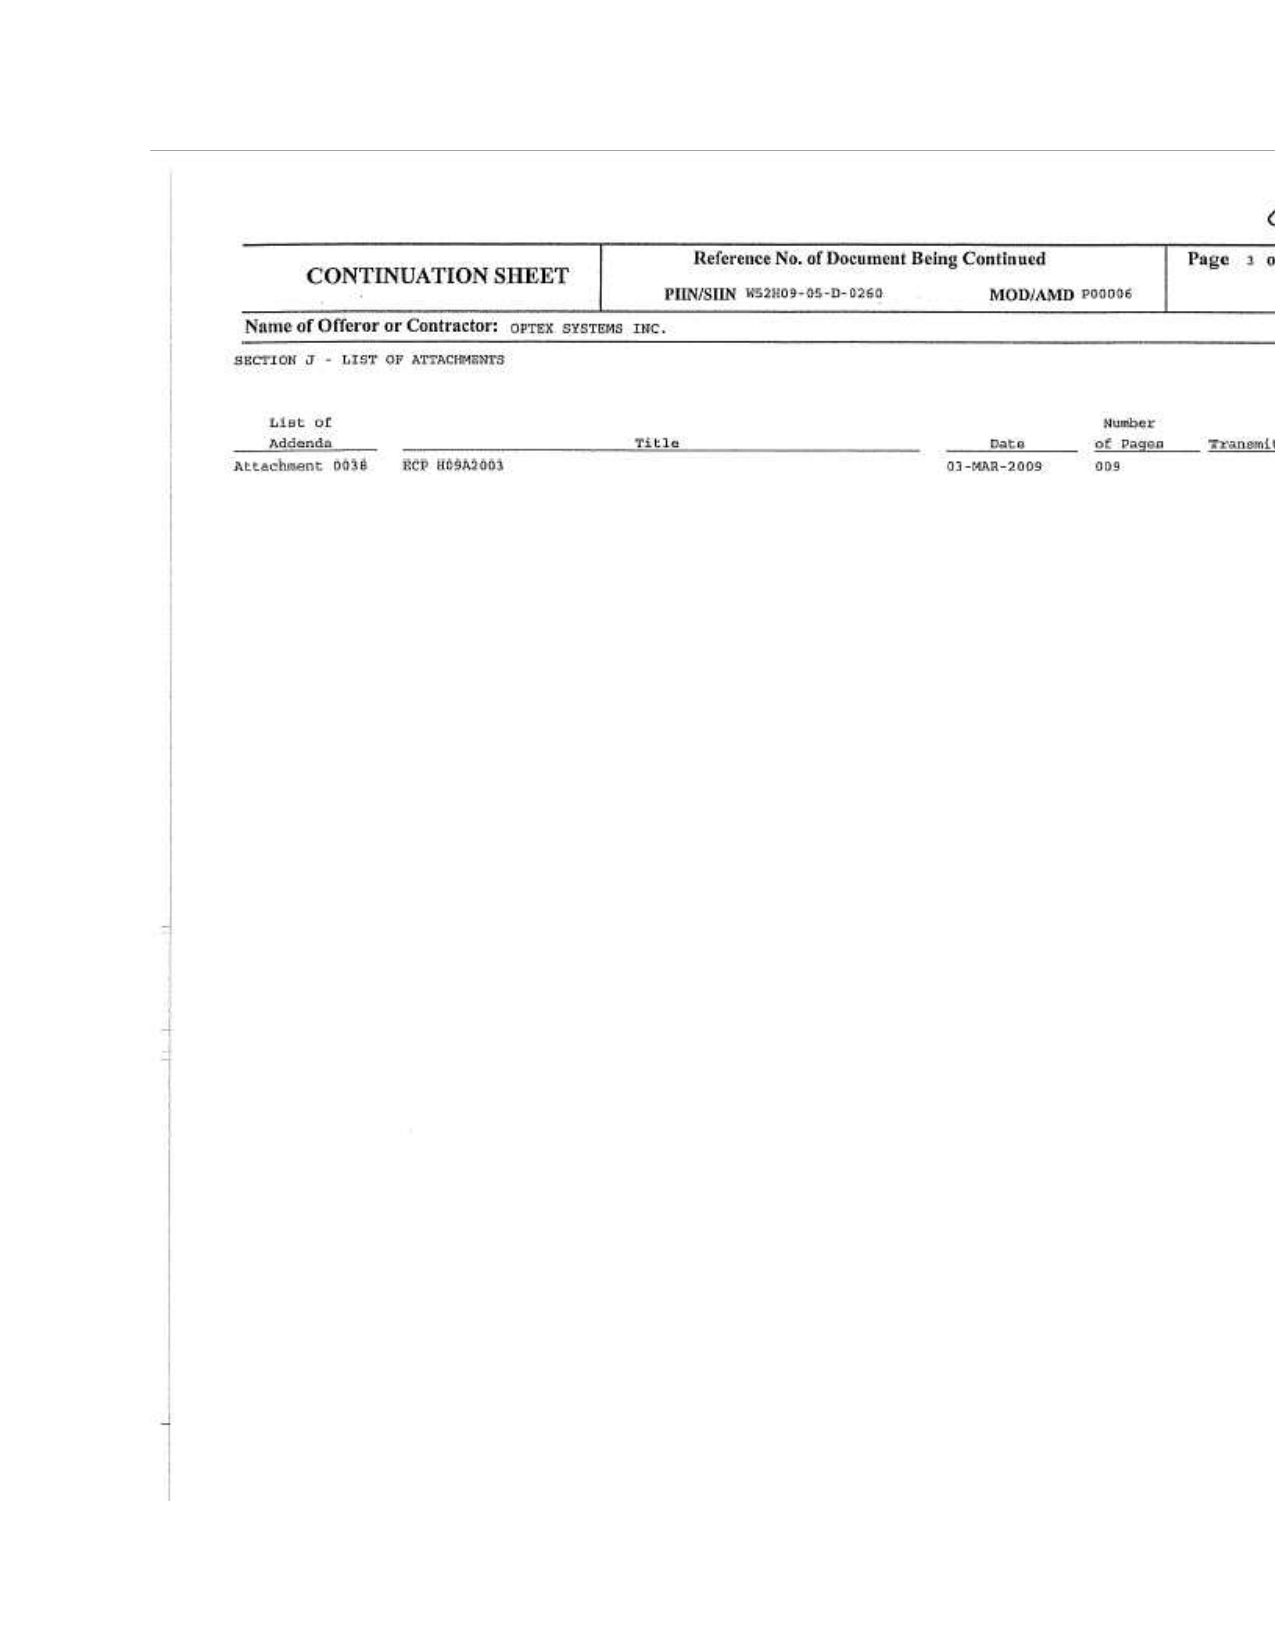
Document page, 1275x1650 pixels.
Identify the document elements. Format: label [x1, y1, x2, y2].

picture [150, 150, 1275, 1501]
